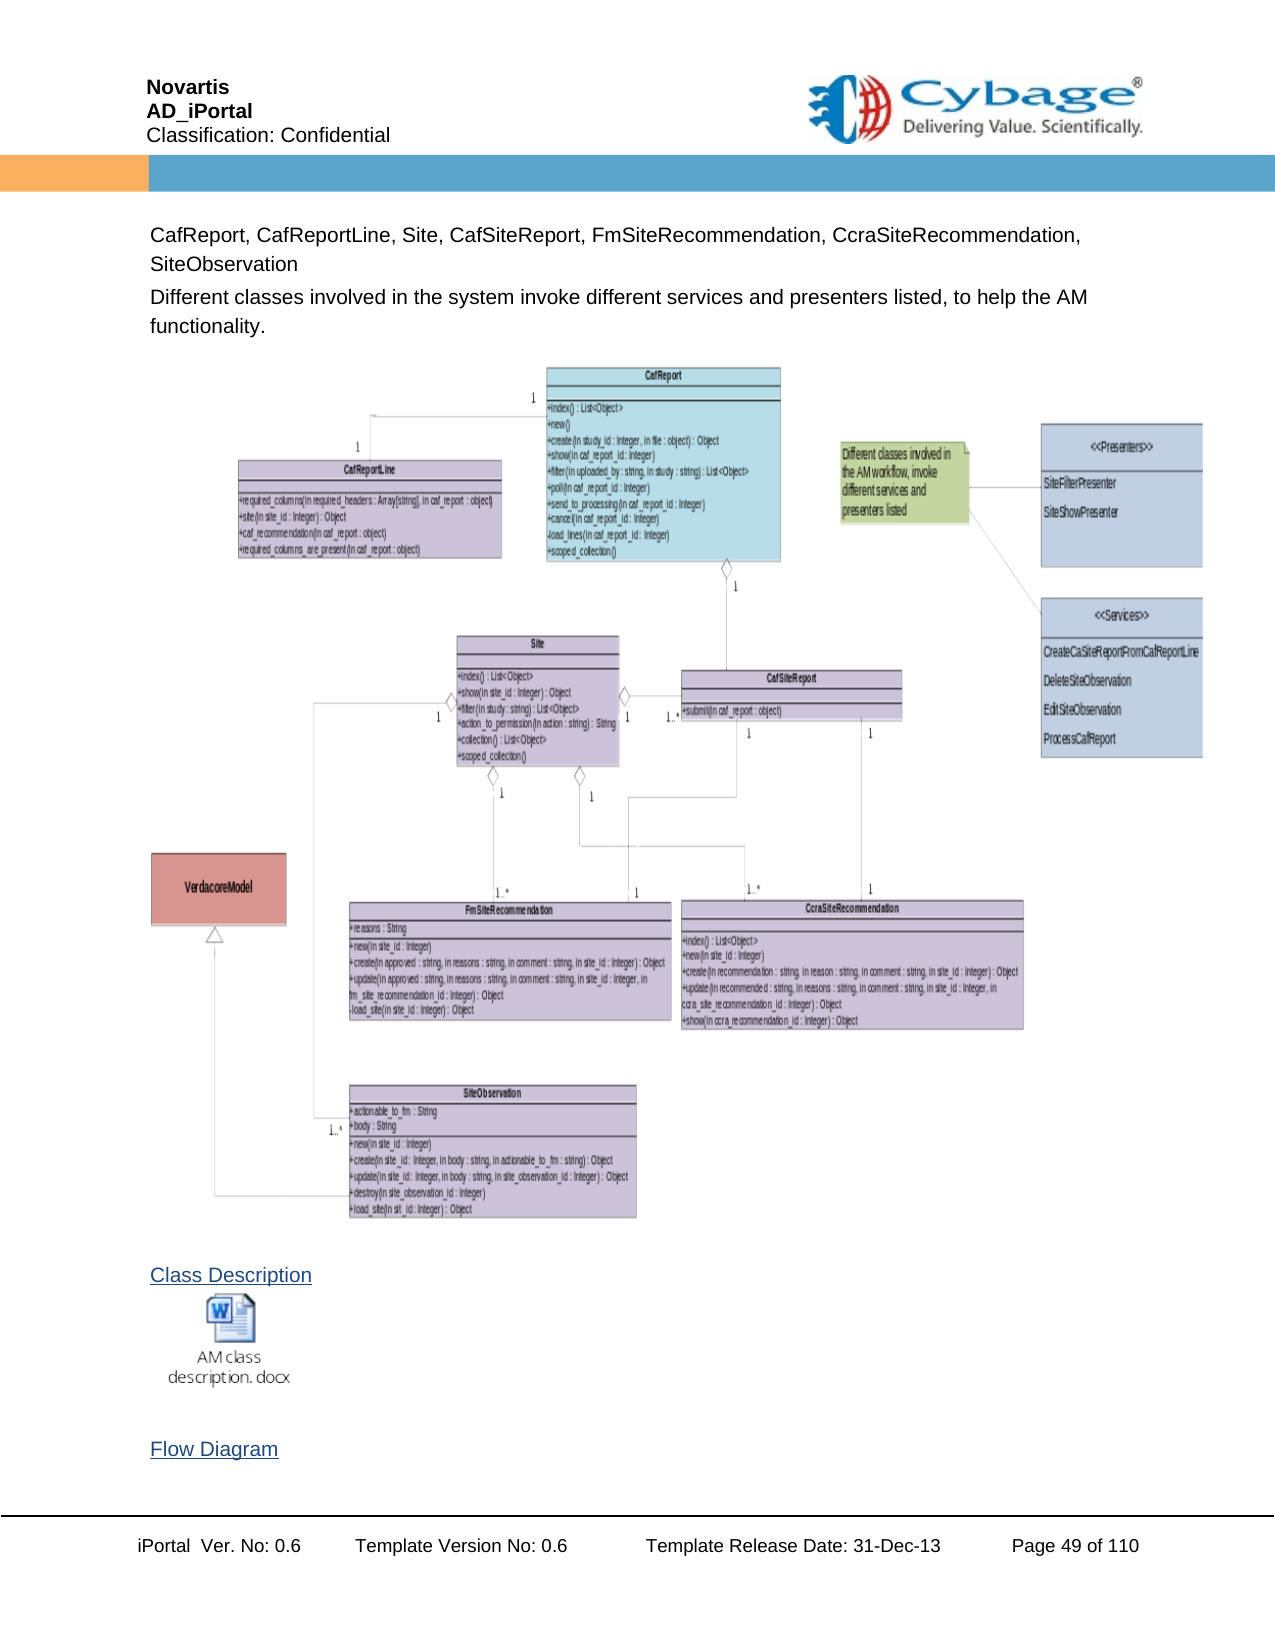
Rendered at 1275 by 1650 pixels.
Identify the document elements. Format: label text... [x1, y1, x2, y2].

text Flow Diagram [150, 1432, 1125, 1461]
picture [808, 75, 1143, 144]
text Class Description [150, 1258, 1125, 1287]
text Different classes involved in the system invoke different services and presenters listed, to help the AM functionality. [150, 280, 1125, 338]
text CafReport, CafReportLine, Site, CafSiteReport, FmSiteRecommendation, CcraSiteRecommendation, SiteObservation [150, 217, 1125, 276]
